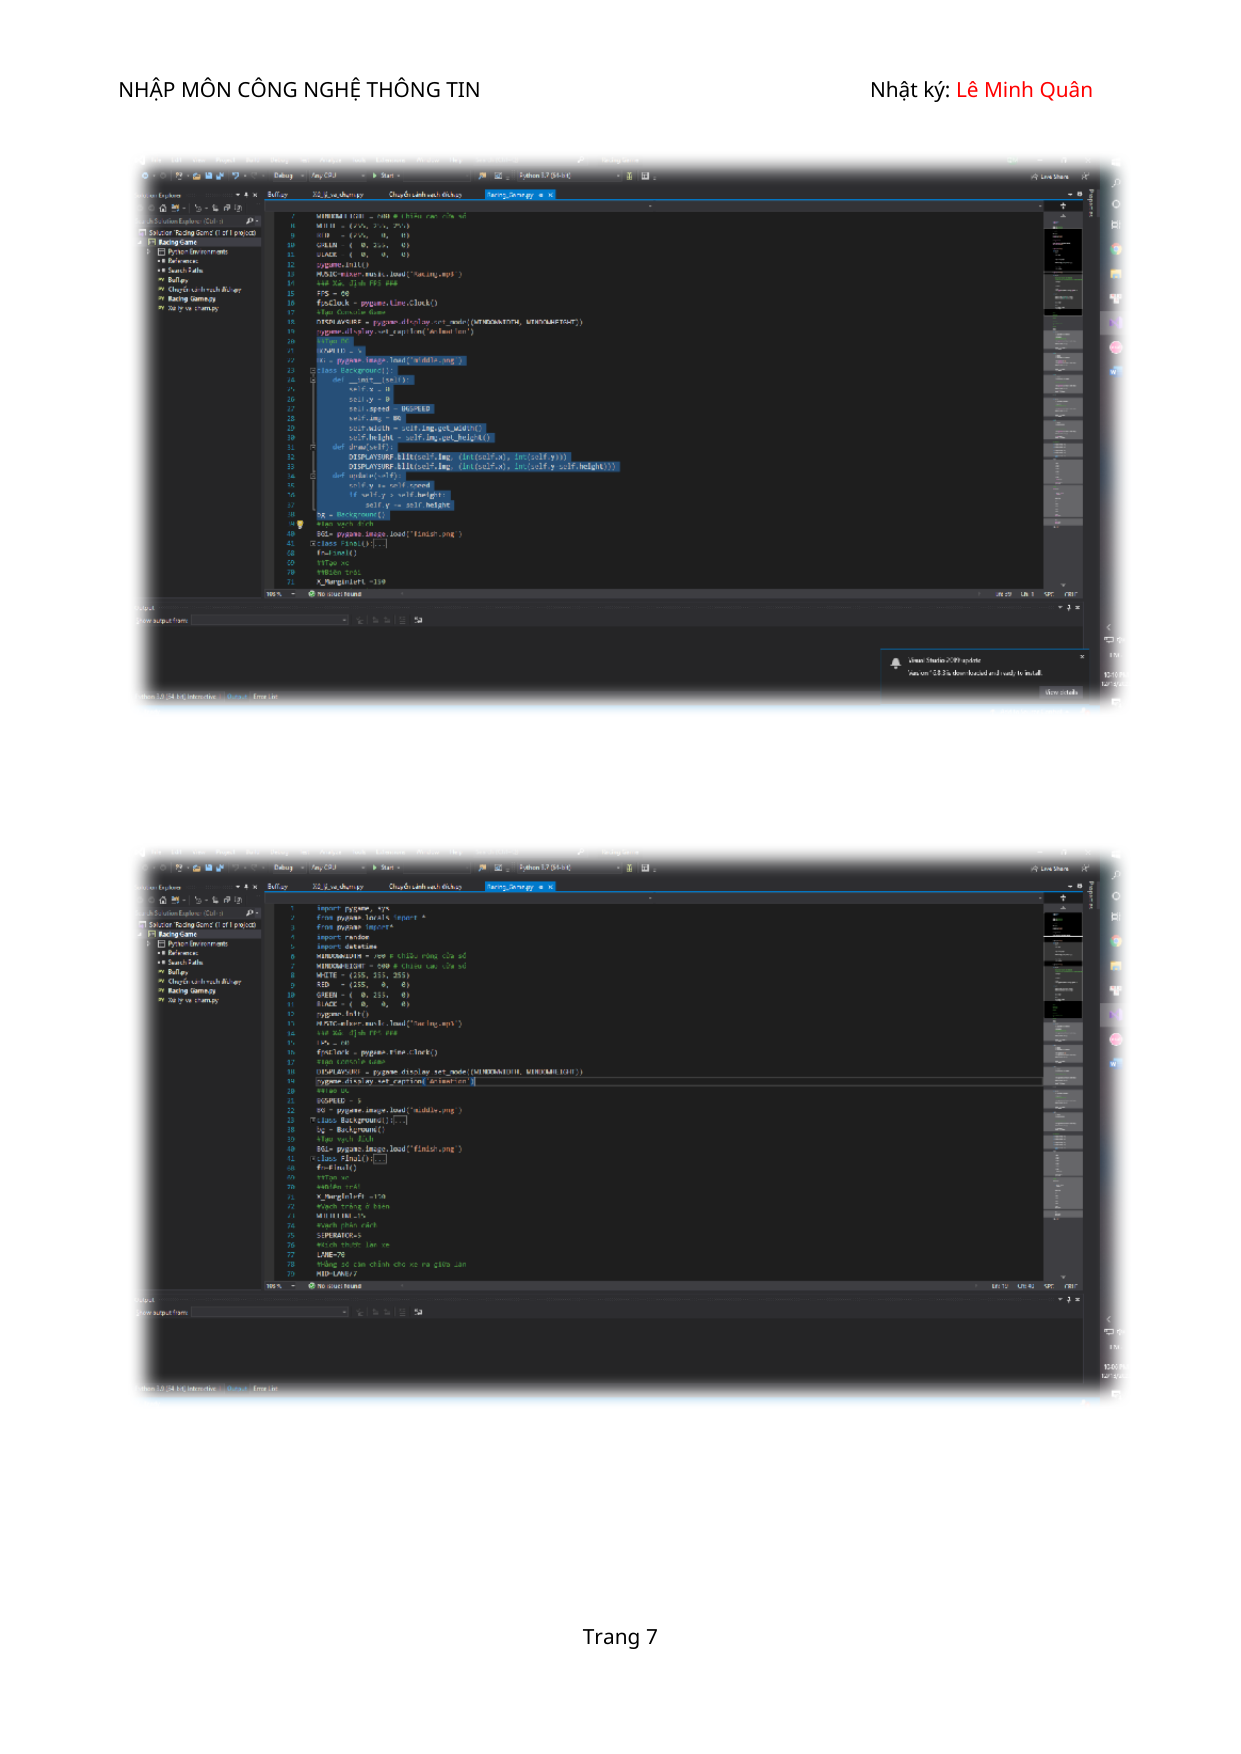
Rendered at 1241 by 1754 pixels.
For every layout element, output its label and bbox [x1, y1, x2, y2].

picture [158, 873, 1102, 1379]
picture [158, 181, 1102, 687]
